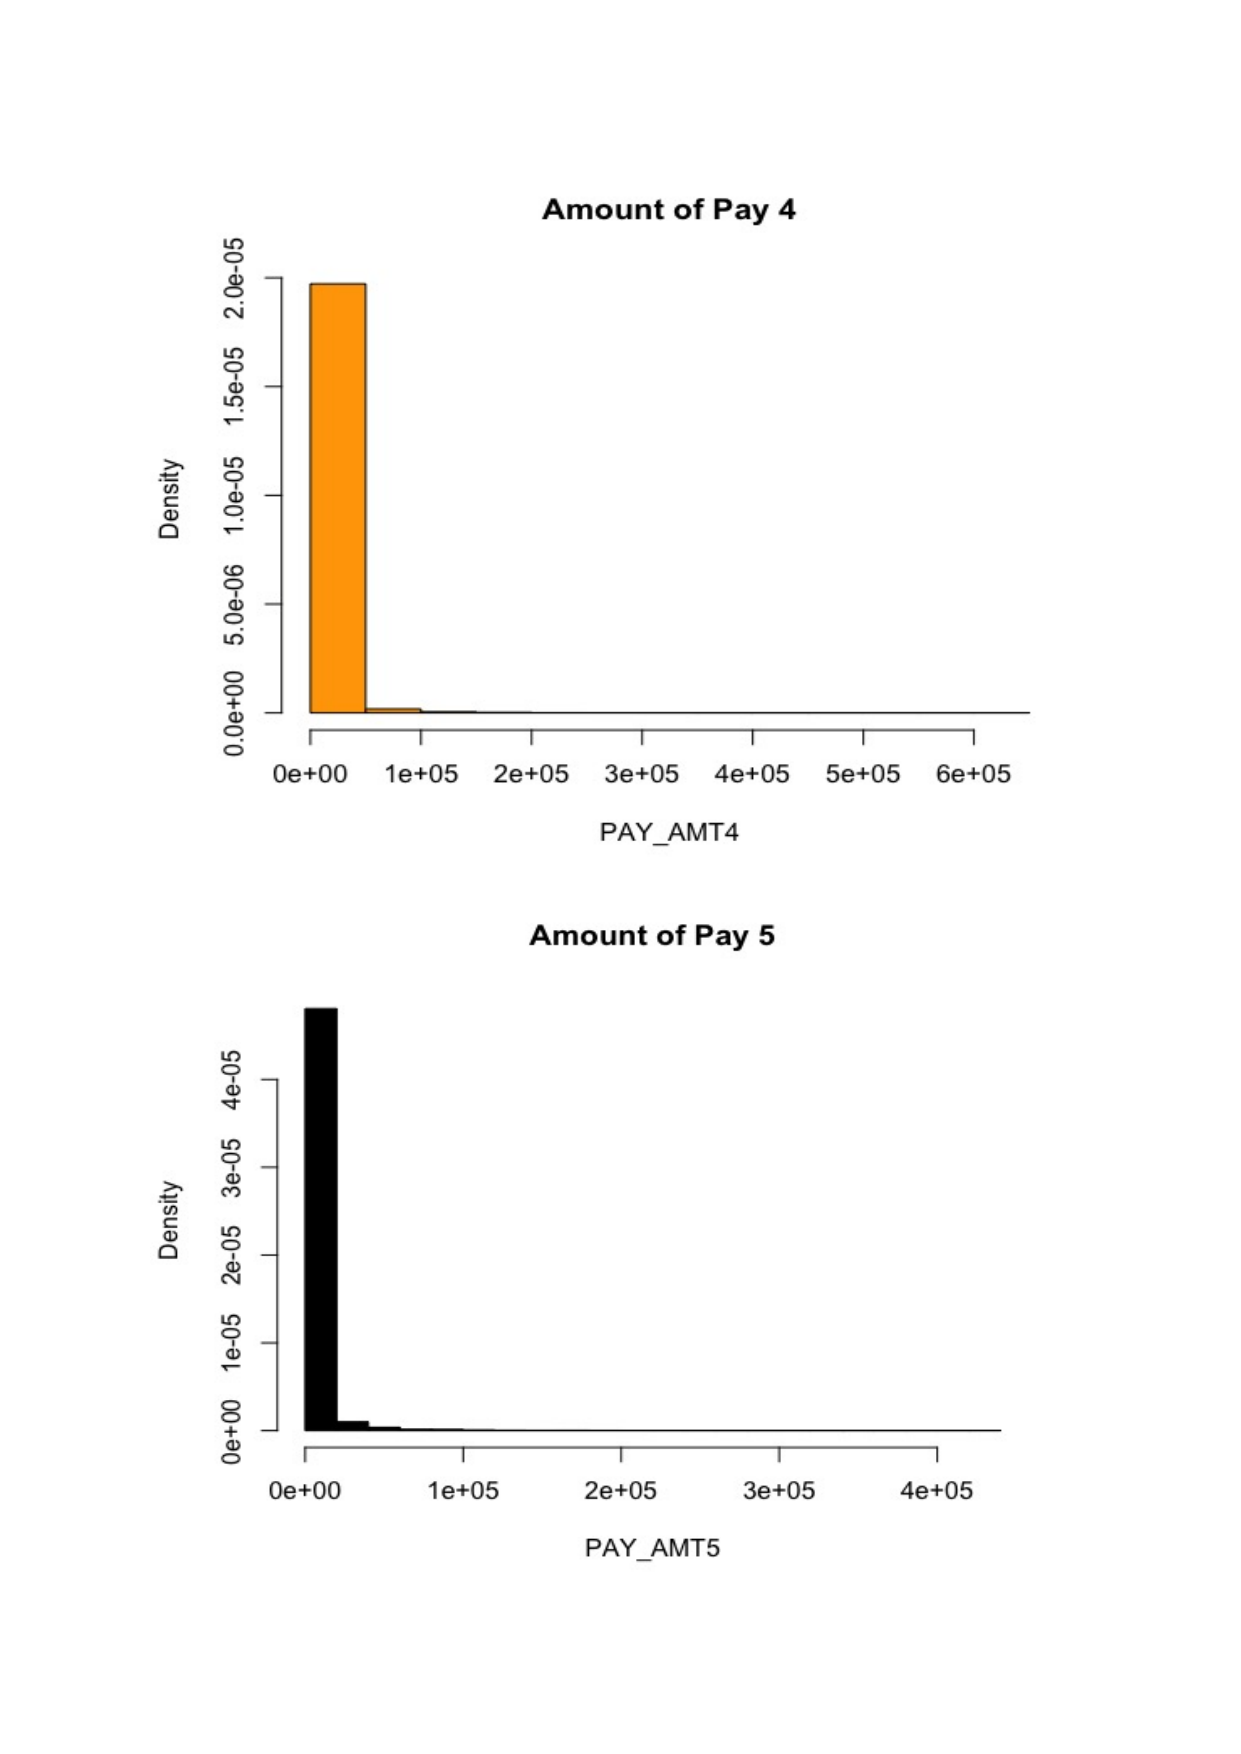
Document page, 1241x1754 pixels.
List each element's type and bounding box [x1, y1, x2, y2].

picture [150, 150, 1125, 1592]
